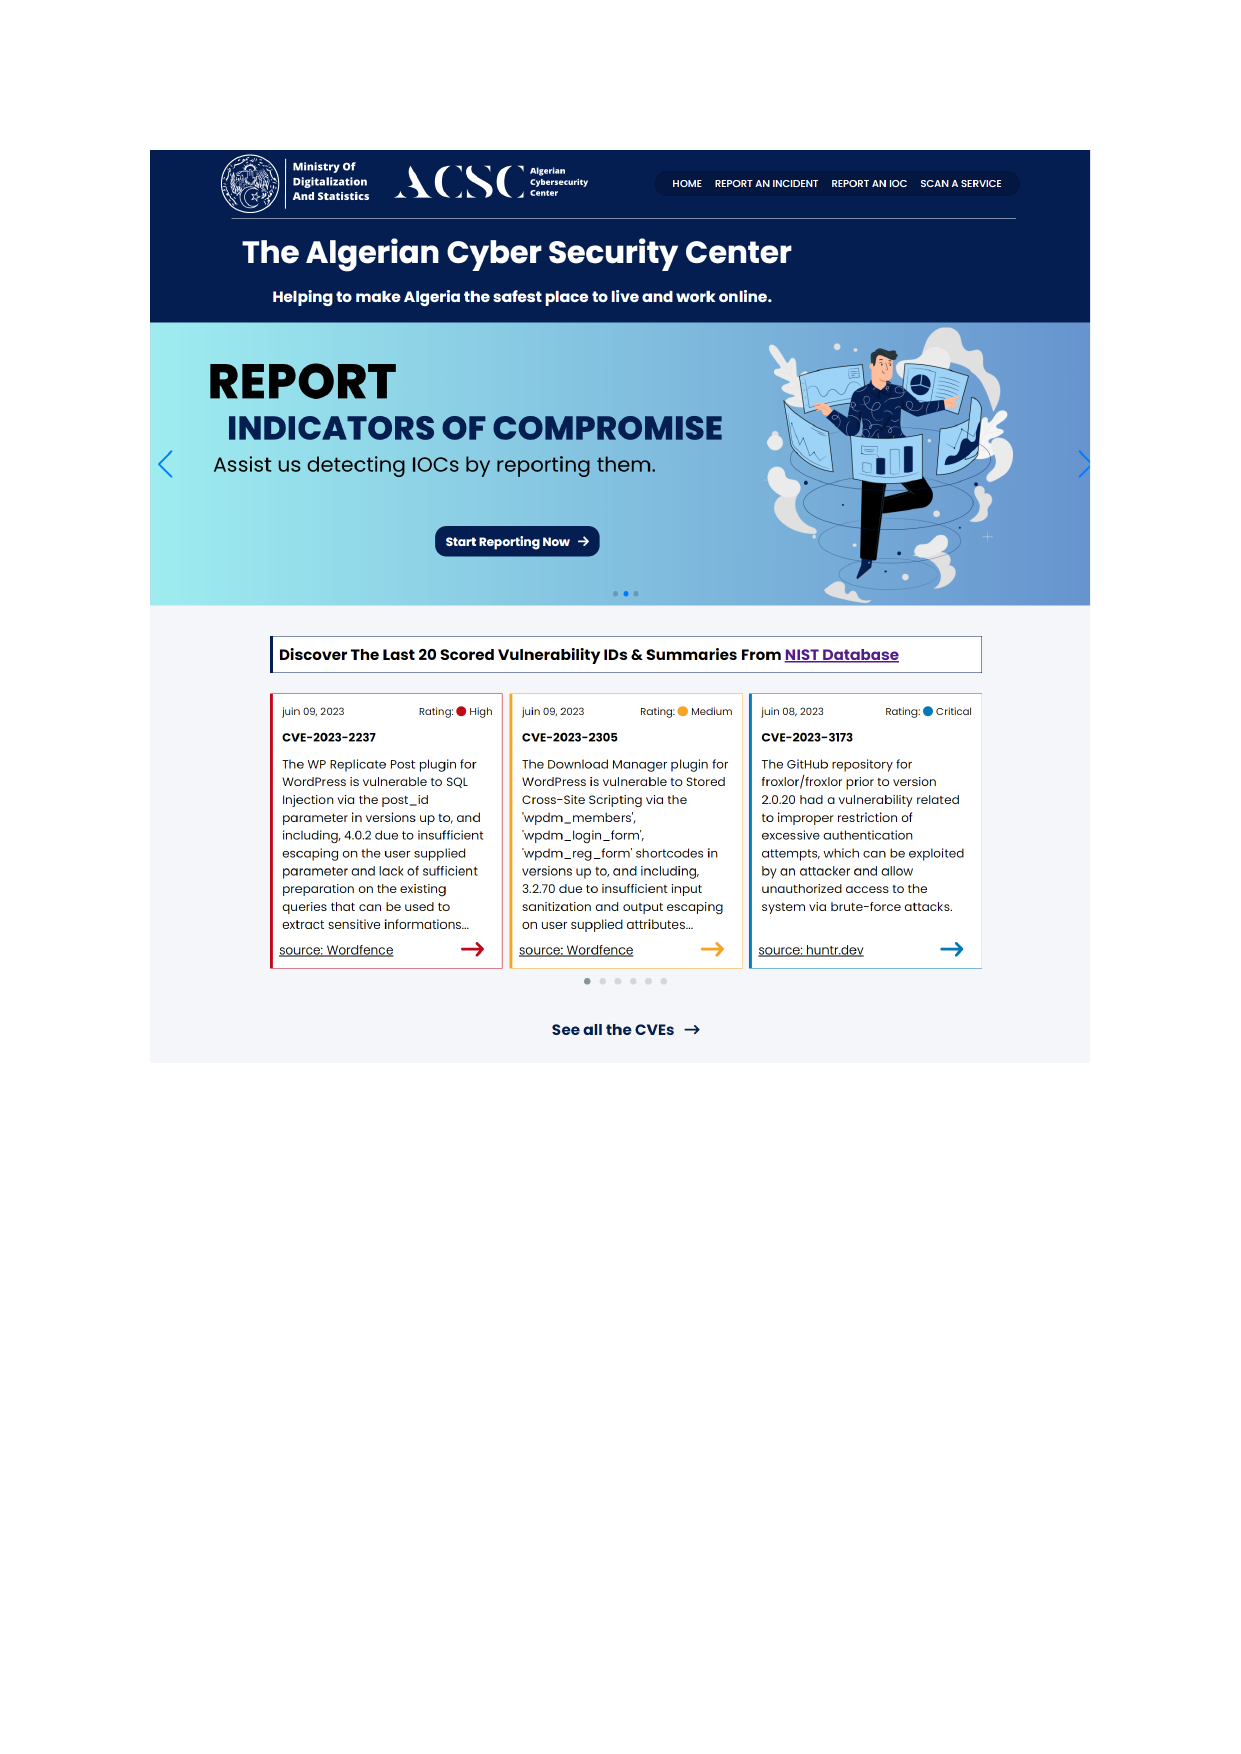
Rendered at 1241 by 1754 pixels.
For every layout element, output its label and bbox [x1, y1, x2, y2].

picture [150, 150, 1091, 1063]
